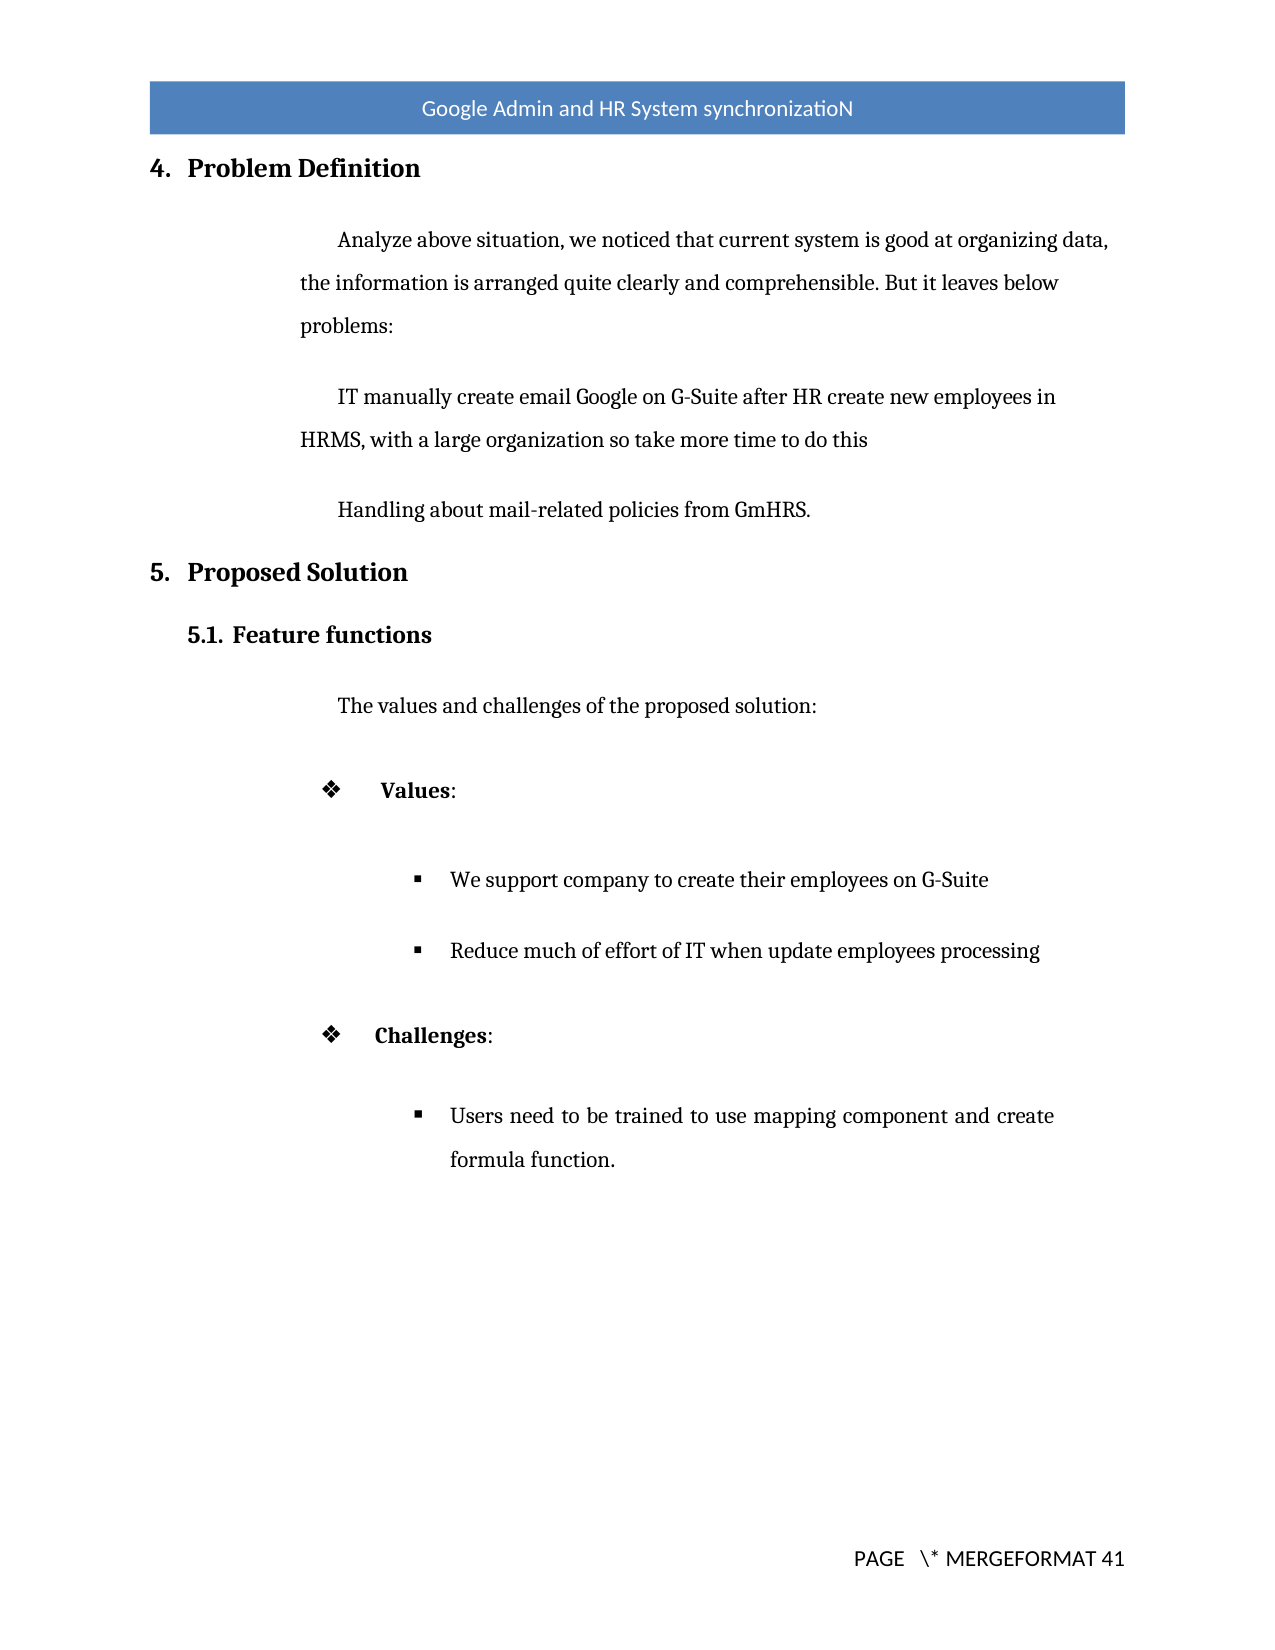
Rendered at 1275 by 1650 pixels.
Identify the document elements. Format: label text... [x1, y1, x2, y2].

text Analyze above situation, we noticed that current system is good at organizing data, the information is arranged quite clearly and comprehensible. But it leaves below problems: [300, 221, 1125, 345]
subtitle Problem Definition [150, 150, 1125, 187]
list Reduce much of effort of IT when update employees processing [412, 932, 1055, 970]
subtitle Proposed Solution [150, 554, 1125, 591]
text Handling about mail-related policies from GmHRS. [300, 492, 1125, 529]
subtitle Feature functions [187, 617, 1125, 654]
list Users need to be trained to use mapping component and create formula function. [412, 1098, 1055, 1178]
list Challenges: [320, 994, 1055, 1069]
list We support company to create their employees on G-Suite [412, 862, 1055, 899]
text The values and challenges of the proposed solution: [275, 688, 1123, 725]
text IT manually create email Google on G-Suite after HR create new employees in HRMS, with a large organization so take more time to do this [300, 378, 1125, 459]
list Values: [320, 750, 1055, 825]
